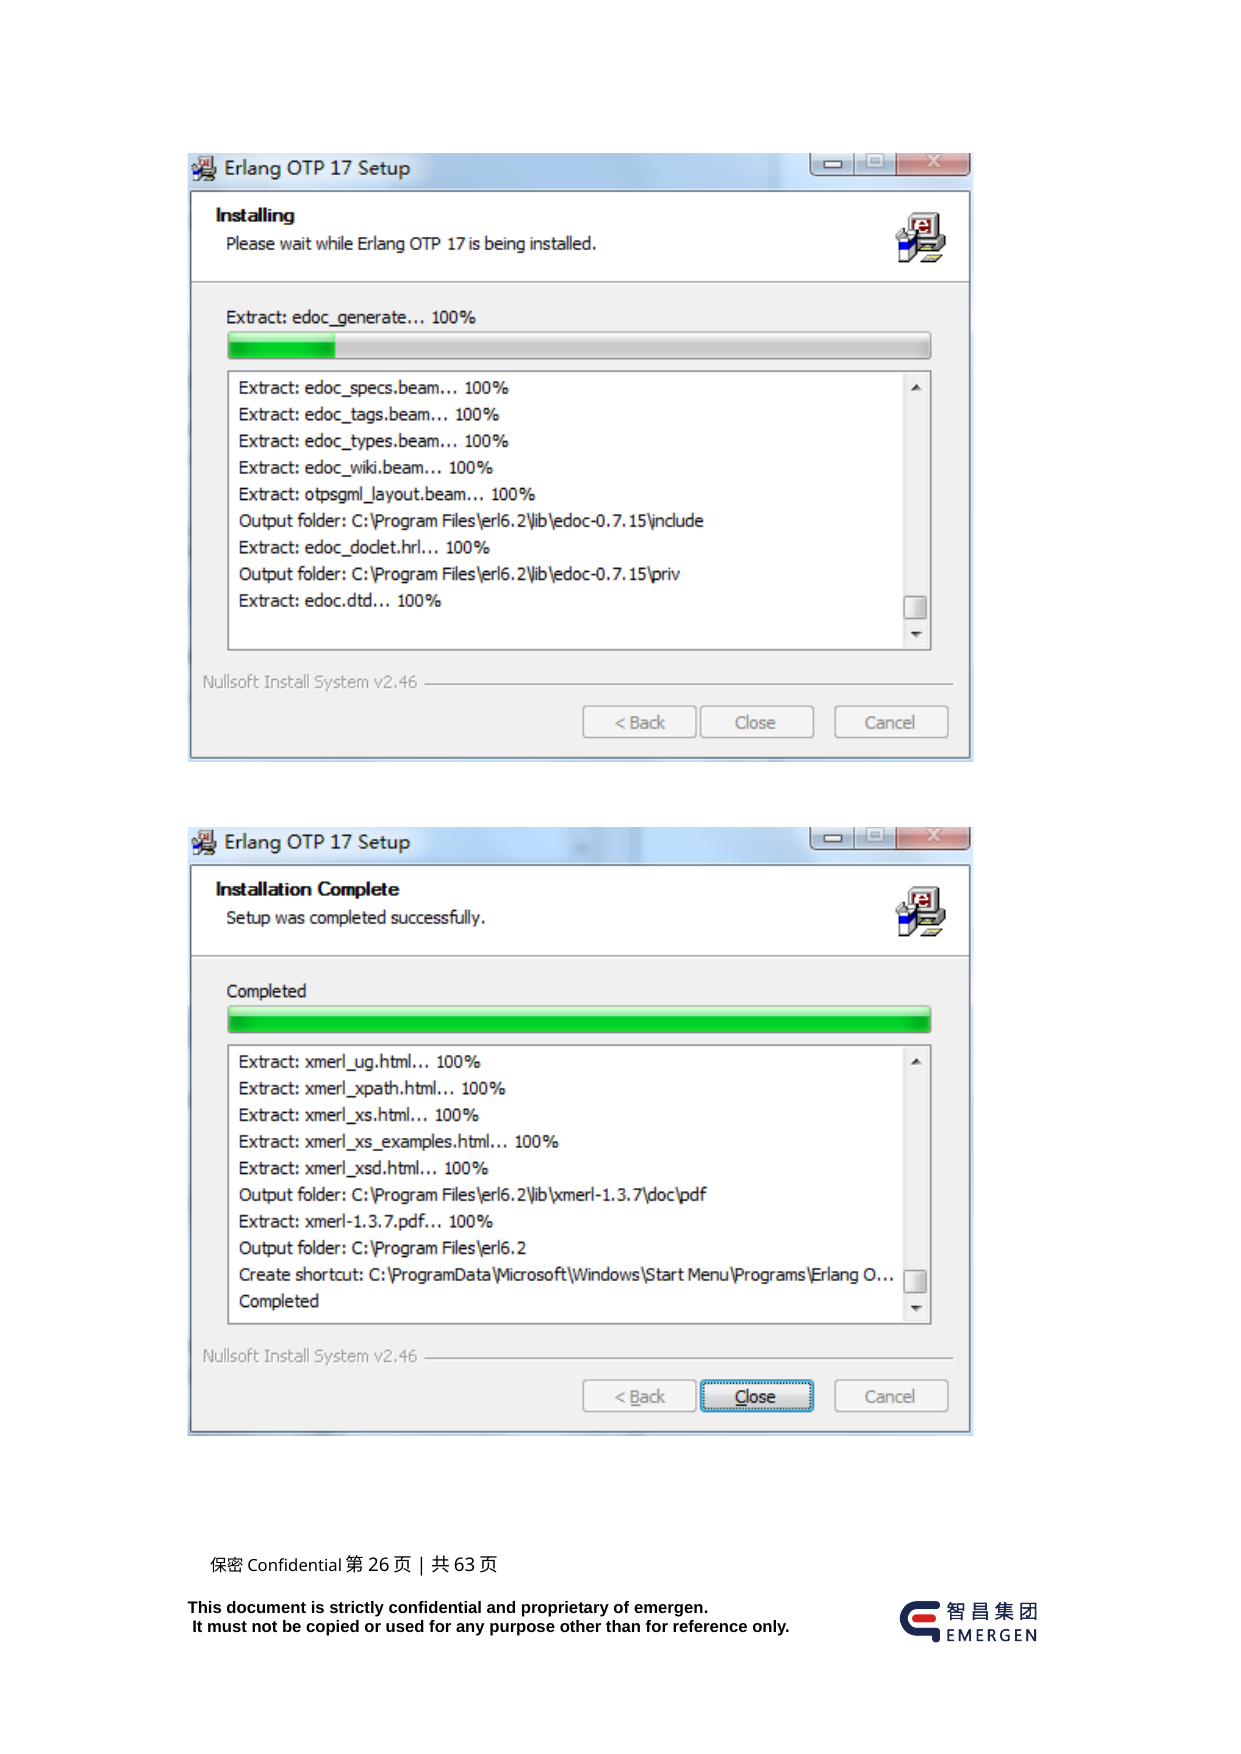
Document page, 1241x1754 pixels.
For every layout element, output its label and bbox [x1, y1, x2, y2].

picture [187, 827, 974, 1436]
picture [187, 153, 974, 762]
picture [871, 1550, 1064, 1689]
